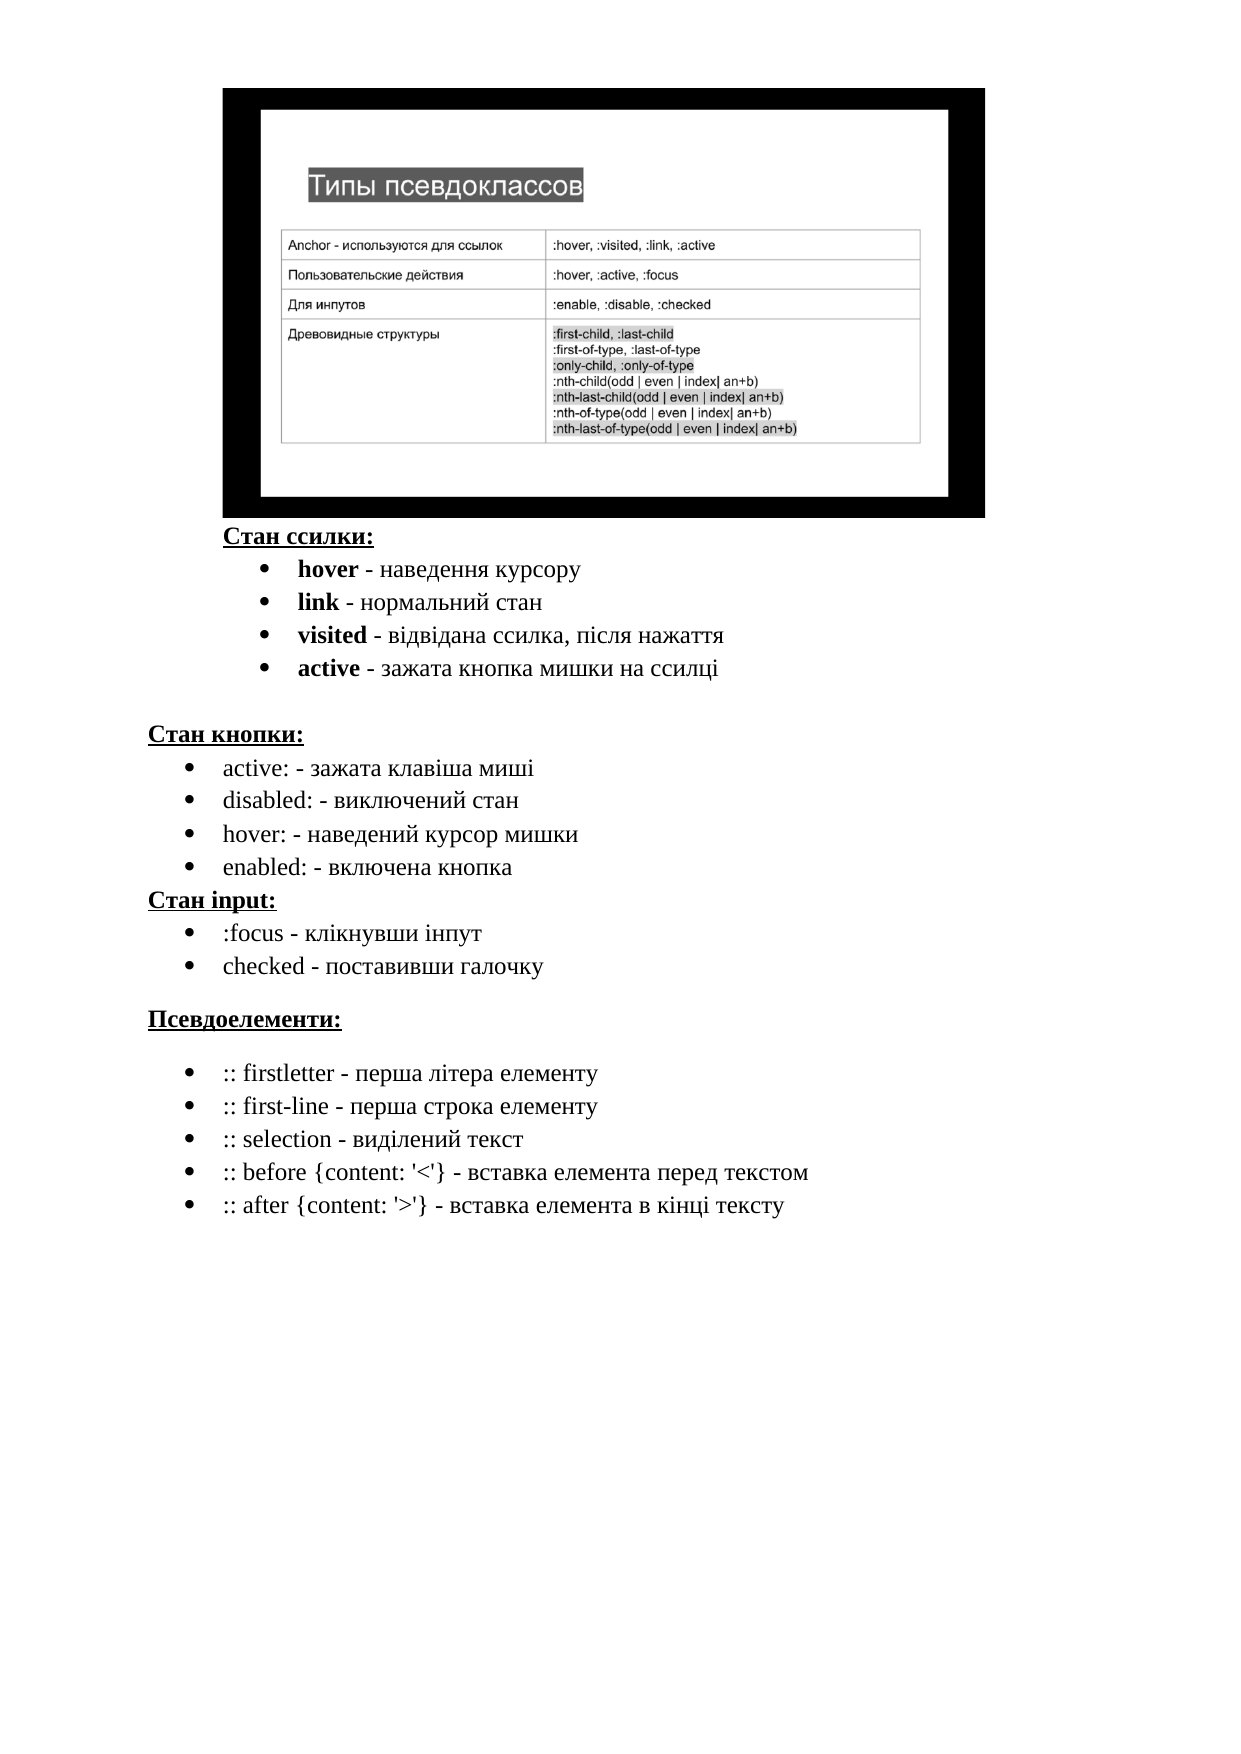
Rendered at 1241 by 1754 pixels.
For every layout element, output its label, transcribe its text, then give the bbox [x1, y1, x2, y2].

list :: selection - виділений текст [185, 1124, 1152, 1153]
list active: - зажата клавіша миші [185, 753, 1152, 781]
list Стан ссилки: [223, 521, 1152, 550]
list Стан input: [148, 885, 1152, 913]
list visited - відвідана ссилка, після нажаття [260, 621, 1152, 649]
list link - нормальний стан [260, 587, 1152, 616]
list :: after {content: '>'} - вставка елемента в кінці тексту [185, 1191, 1152, 1219]
text Псевдоелементи: [148, 1004, 1152, 1033]
list :: before {content: '<'} - вставка елемента перед текстом [185, 1157, 1152, 1186]
list :: firstletter - перша літера елементу [185, 1058, 1152, 1087]
list disabled: - виключений стан [185, 786, 1152, 814]
list checked - поставивши галочку [185, 951, 1152, 979]
list :: first-line - перша строка елементу [185, 1091, 1152, 1120]
list active - зажата кнопка мишки на ссилці [260, 653, 1152, 682]
list hover: - наведений курсор мишки [185, 819, 1152, 847]
list enabled: - включена кнопка [185, 852, 1152, 880]
list Стан кнопки: [148, 719, 1152, 748]
list hover - наведення курсору [260, 554, 1152, 583]
list :focus - клікнувши інпут [185, 918, 1152, 946]
picture [222, 88, 985, 518]
